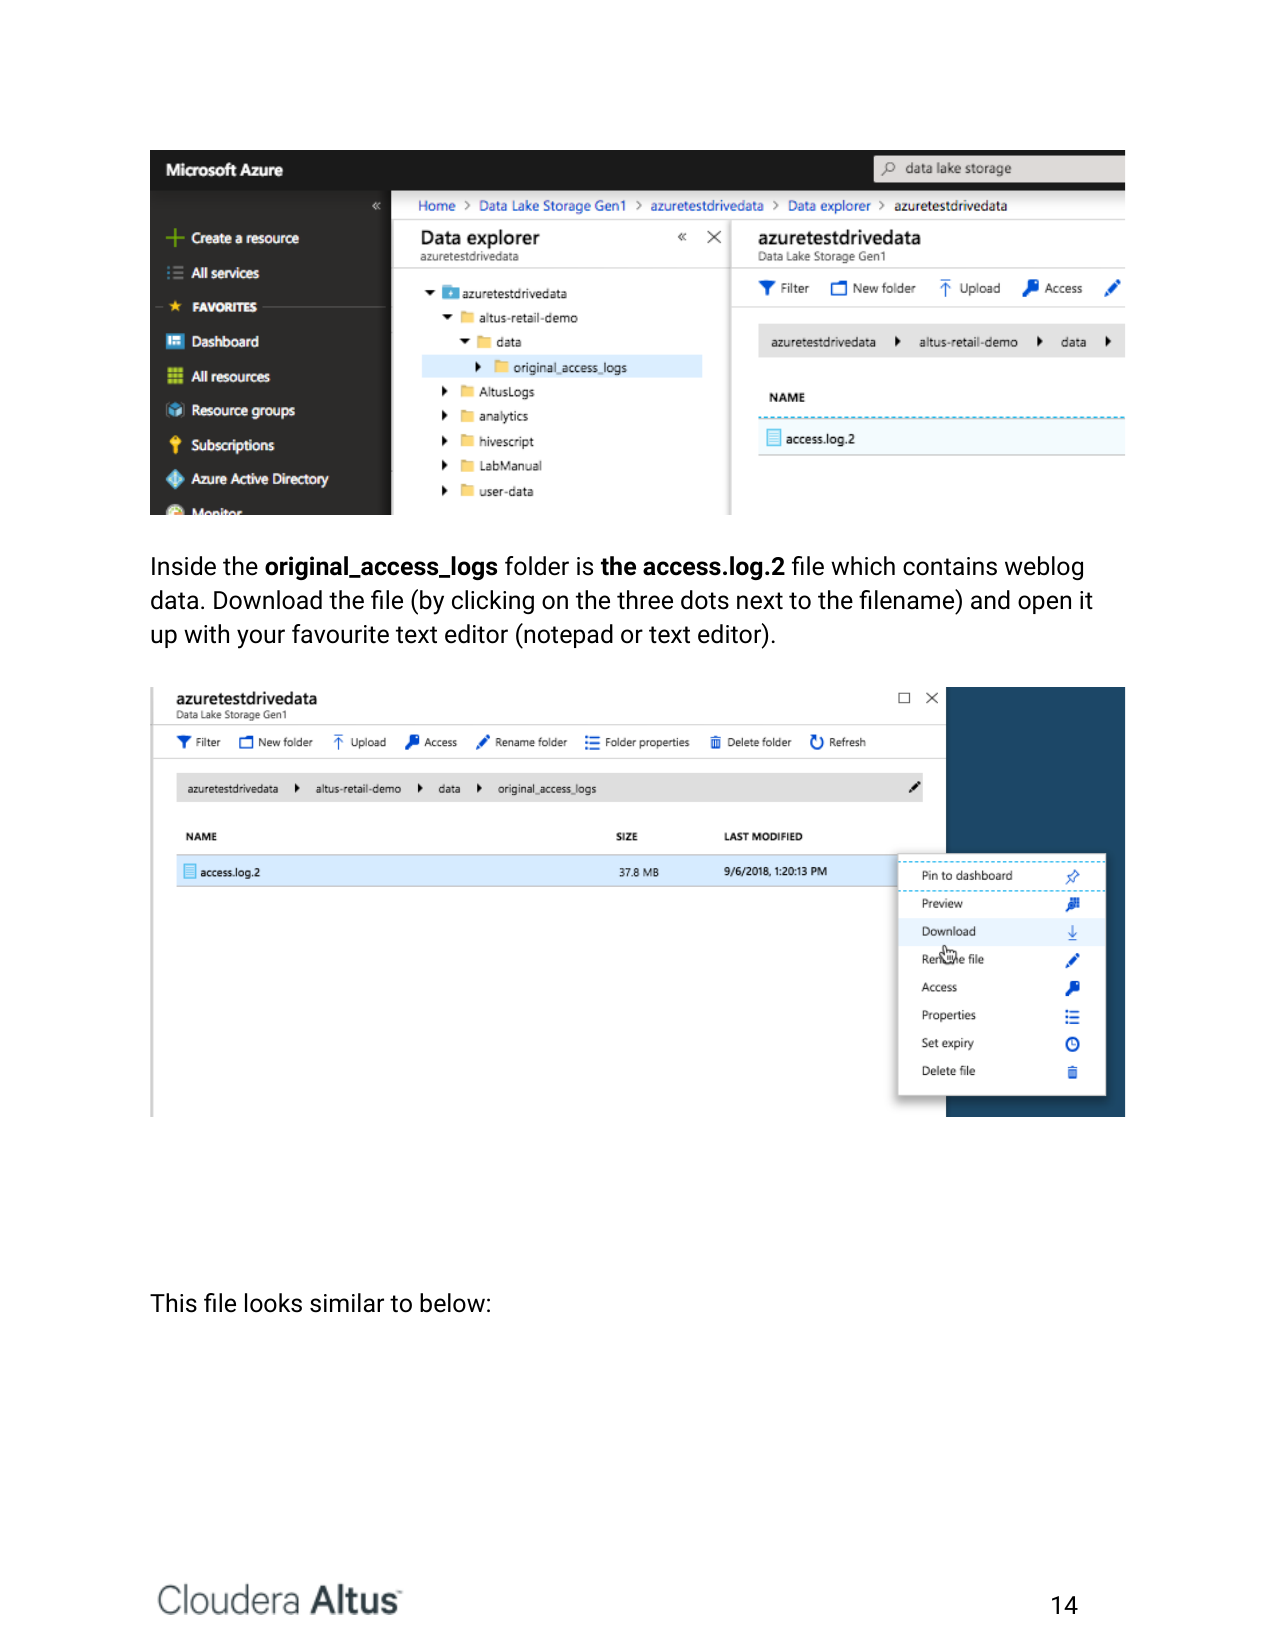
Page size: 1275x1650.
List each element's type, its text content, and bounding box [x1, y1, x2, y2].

picture [150, 150, 1125, 515]
text This file looks similar to below: [150, 1289, 1125, 1318]
picture [150, 1578, 413, 1615]
picture [150, 687, 1125, 1117]
text Inside the original_access_logs folder is the access.log.2 file which contains weblog data. Download the file (by clicking on the three dots next to the filename) and open it up with your favourite text editor (notepad or text editor). [150, 553, 1125, 649]
